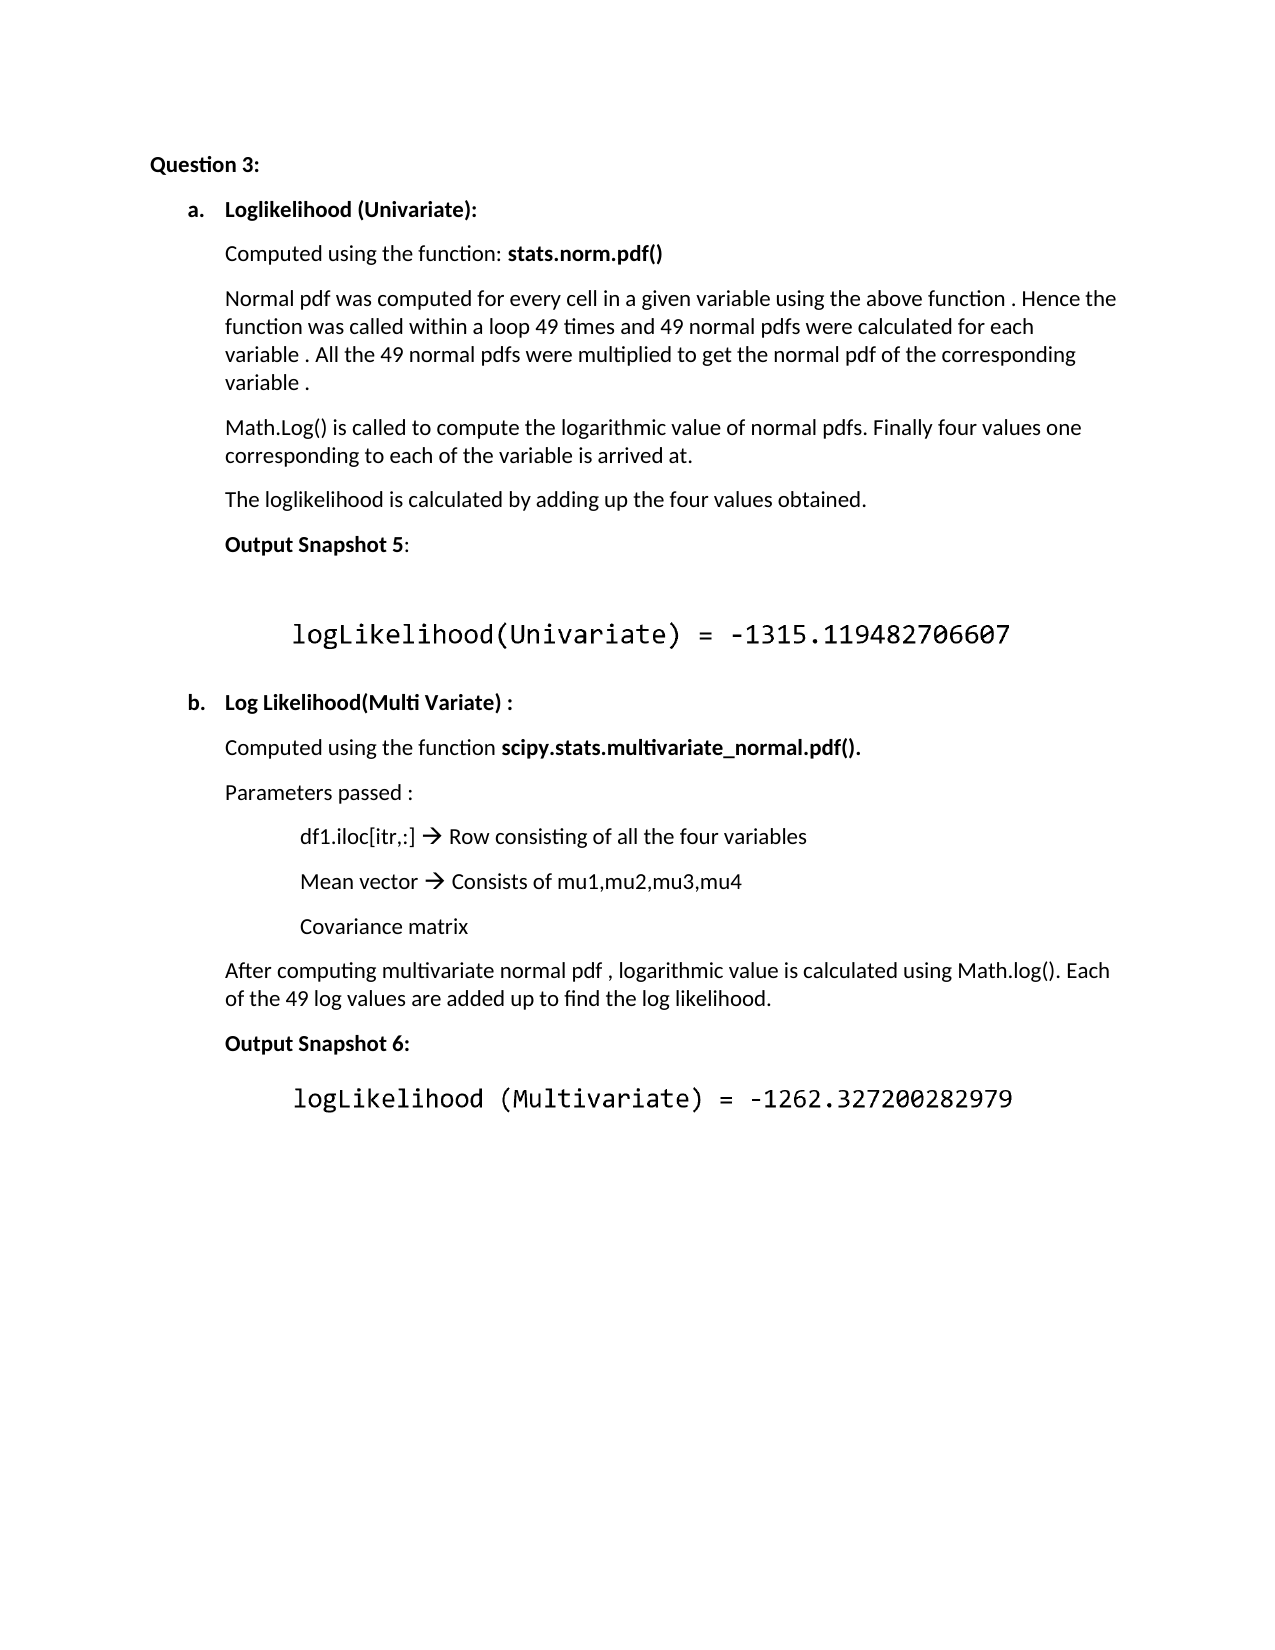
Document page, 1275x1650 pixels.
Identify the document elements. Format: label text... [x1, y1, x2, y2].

text Parameters passed : [225, 778, 1125, 806]
text Covariance matrix [300, 912, 1125, 940]
text Math.Log() is called to compute the logarithmic value of normal pdfs. Finally four values one corresponding to each of the variable is arrived at. [225, 413, 1125, 469]
list Log Likelihood(Multi Variate) : [187, 688, 1125, 716]
text After computing multivariate normal pdf , logarithmic value is calculated using Math.log(). Each of the 49 log values are added up to find the log likelihood. [225, 956, 1125, 1012]
text df1.iloc[itr,:] Row consisting of all the four variables [300, 822, 1125, 850]
text Mean vector Consists of mu1,mu2,mu3,mu4 [300, 867, 1125, 895]
picture [225, 1073, 1200, 1128]
text Normal pdf was computed for every cell in a given variable using the above function . Hence the function was called within a loop 49 times and 49 normal pdfs were calculated for each variable . All the 49 normal pdfs were multiplied to get the normal pdf of the corresponding variable . [225, 284, 1125, 396]
text Computed using the function scipy.stats.multivariate_normal.pdf(). [225, 733, 1125, 761]
text Computed using the function: stats.norm.pdf() [225, 239, 1125, 267]
list Loglikelihood (Univariate): [187, 195, 1125, 223]
text Output Snapshot 5: [225, 530, 1125, 558]
text The loglikelihood is calculated by adding up the four values obtained. [225, 486, 1125, 513]
picture [225, 575, 1200, 672]
text Output Snapshot 6: [225, 1029, 1125, 1057]
text Question 3: [150, 150, 1125, 178]
